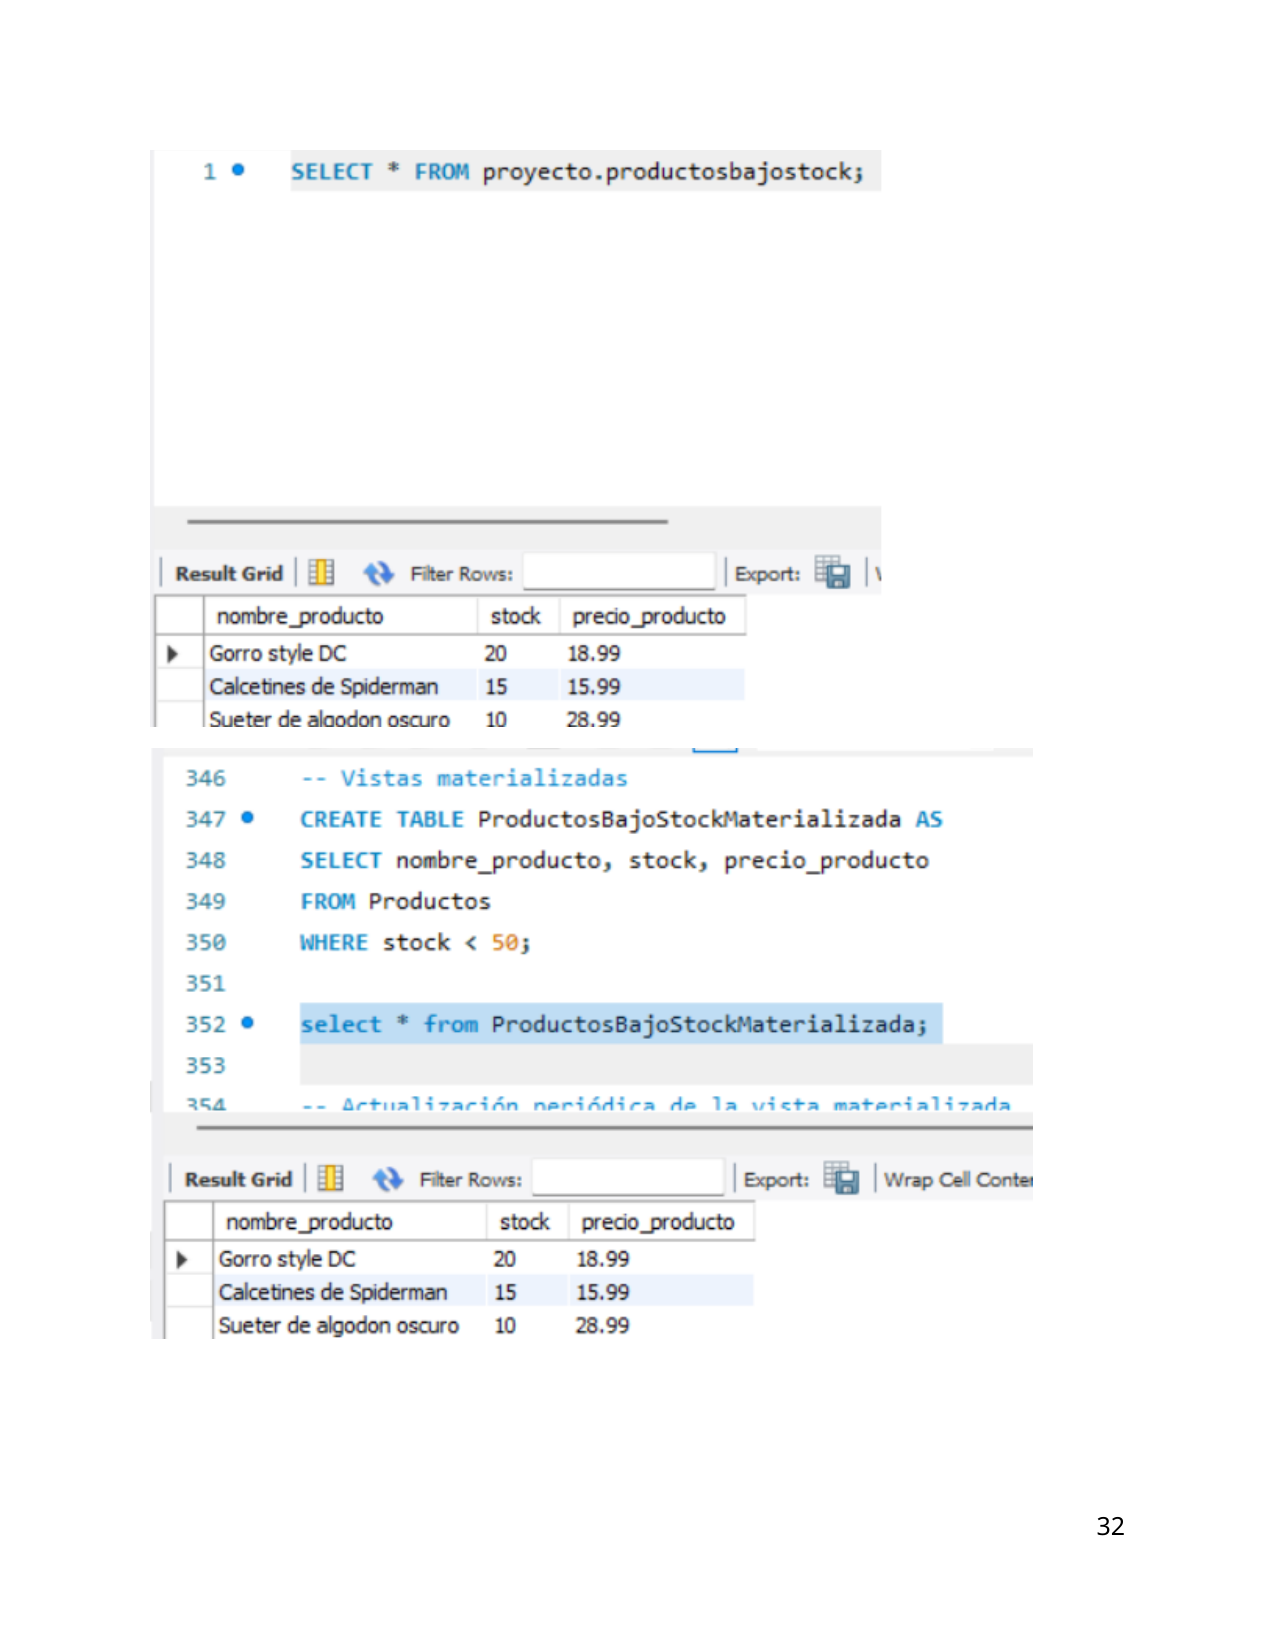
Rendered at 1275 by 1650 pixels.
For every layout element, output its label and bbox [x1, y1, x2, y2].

picture [150, 748, 1033, 1339]
picture [150, 150, 882, 727]
